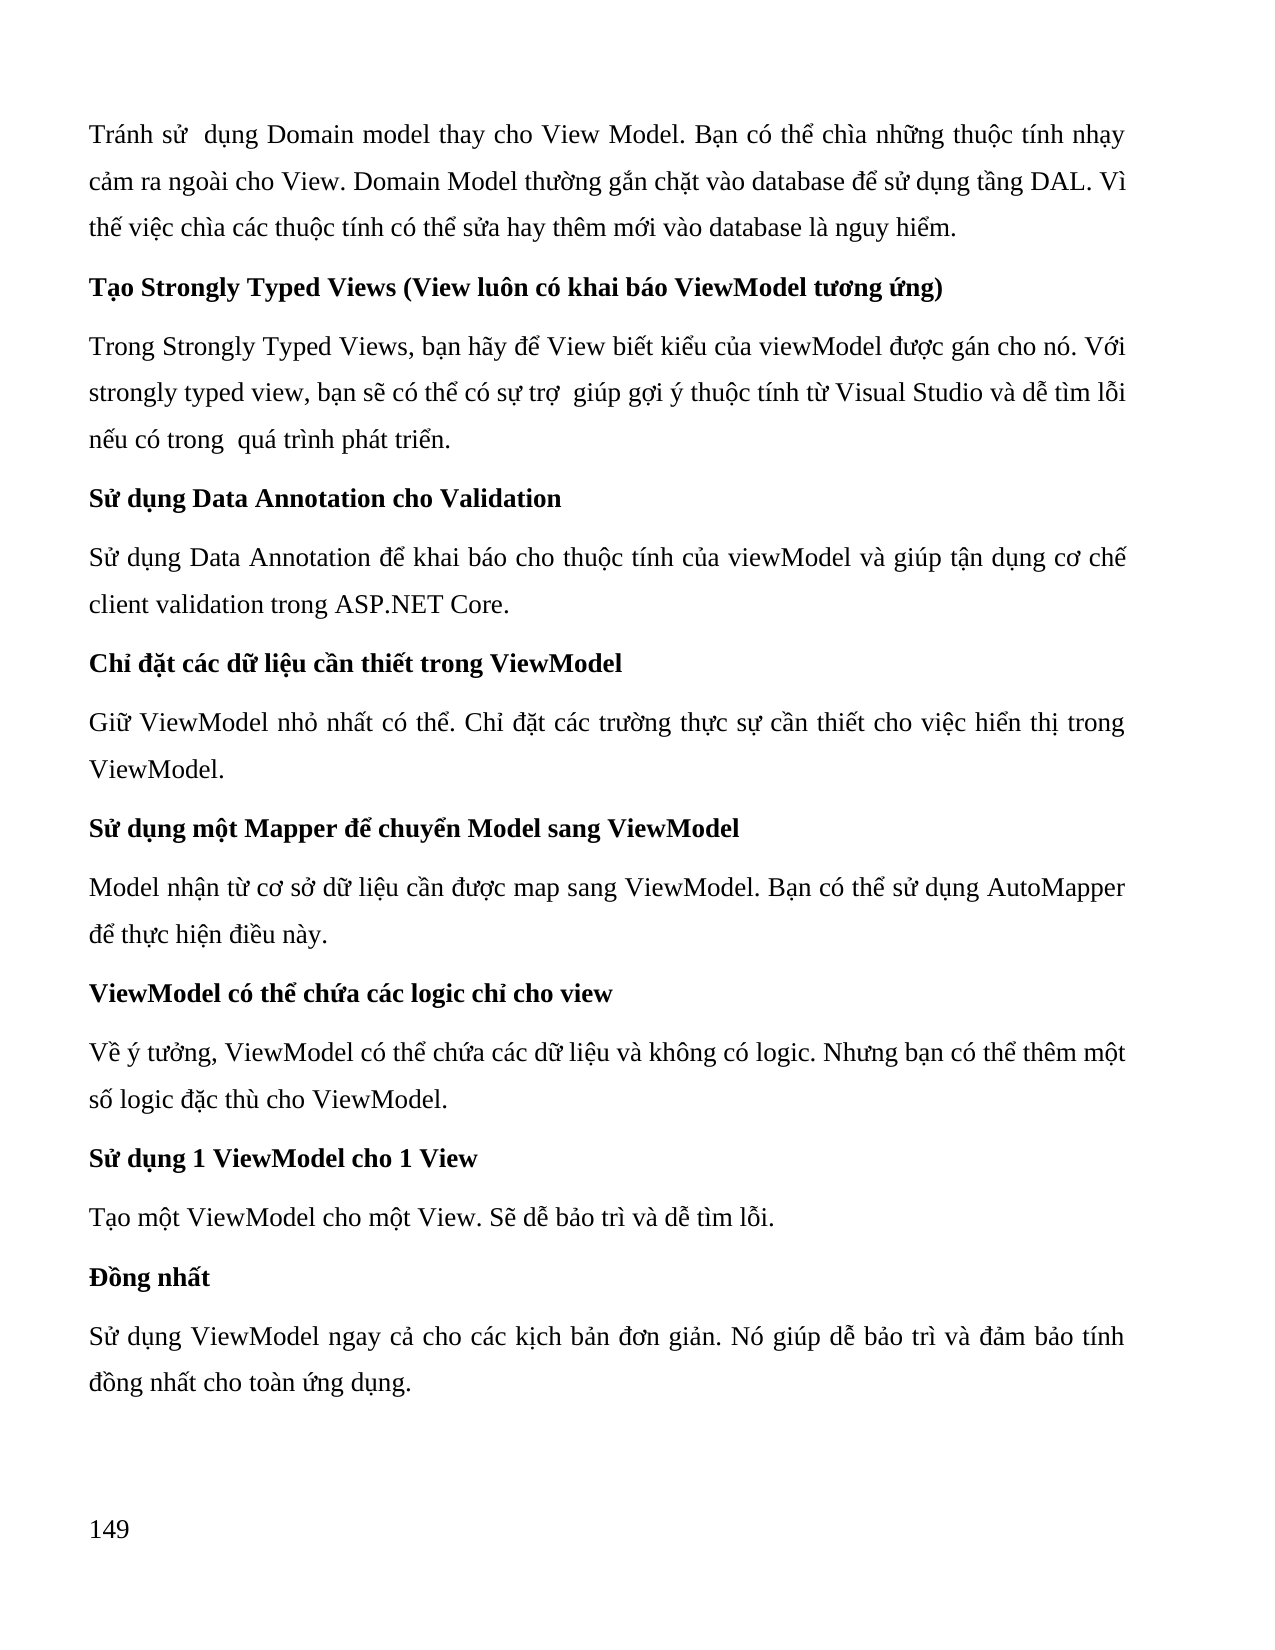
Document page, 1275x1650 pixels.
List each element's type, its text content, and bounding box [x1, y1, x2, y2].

text ViewModel có thể chứa các logic chỉ cho view [89, 977, 1127, 1008]
text Sử dụng 1 ViewModel cho 1 View [89, 1142, 1127, 1173]
text Sử dụng một Mapper để chuyển Model sang ViewModel [89, 812, 1127, 843]
text Sử dụng Data Annotation cho Validation [89, 482, 1127, 513]
text Giữ ViewModel nhỏ nhất có thể. Chỉ đặt các trường thực sự cần thiết cho việc hiển thị trong ViewModel. [89, 706, 1127, 784]
text Đồng nhất [89, 1261, 1127, 1292]
text Sử dụng Data Annotation để khai báo cho thuộc tính của viewModel và giúp tận dụng cơ chế client validation trong ASP.NET Core. [89, 541, 1127, 619]
text Về ý tưởng, ViewModel có thể chứa các dữ liệu và không có logic. Nhưng bạn có thể thêm một số logic đặc thù cho ViewModel. [89, 1036, 1127, 1114]
text Sử dụng ViewModel ngay cả cho các kịch bản đơn giản. Nó giúp dễ bảo trì và đảm bảo tính đồng nhất cho toàn ứng dụng. [89, 1320, 1127, 1398]
text Chỉ đặt các dữ liệu cần thiết trong ViewModel [89, 647, 1127, 678]
text Tạo Strongly Typed Views (View luôn có khai báo ViewModel tương ứng) [89, 271, 1127, 302]
text Trong Strongly Typed Views, bạn hãy để View biết kiểu của viewModel được gán cho nó. Với strongly typed view, bạn sẽ có thể có sự trợ giúp gợi ý thuộc tính từ Visual Studio và dễ tìm lỗi nếu có trong quá trình phát triển. [89, 330, 1127, 454]
text Tránh sử dụng Domain model thay cho View Model. Bạn có thể chìa những thuộc tính nhạy cảm ra ngoài cho View. Domain Model thường gắn chặt vào database để sử dụng tầng DAL. Vì thế việc chìa các thuộc tính có thể sửa hay thêm mới vào database là nguy hiểm. [89, 118, 1127, 243]
text Model nhận từ cơ sở dữ liệu cần được map sang ViewModel. Bạn có thể sử dụng AutoMapper để thực hiện điều này. [89, 871, 1127, 949]
text Tạo một ViewModel cho một View. Sẽ dễ bảo trì và dễ tìm lỗi. [89, 1201, 1127, 1233]
